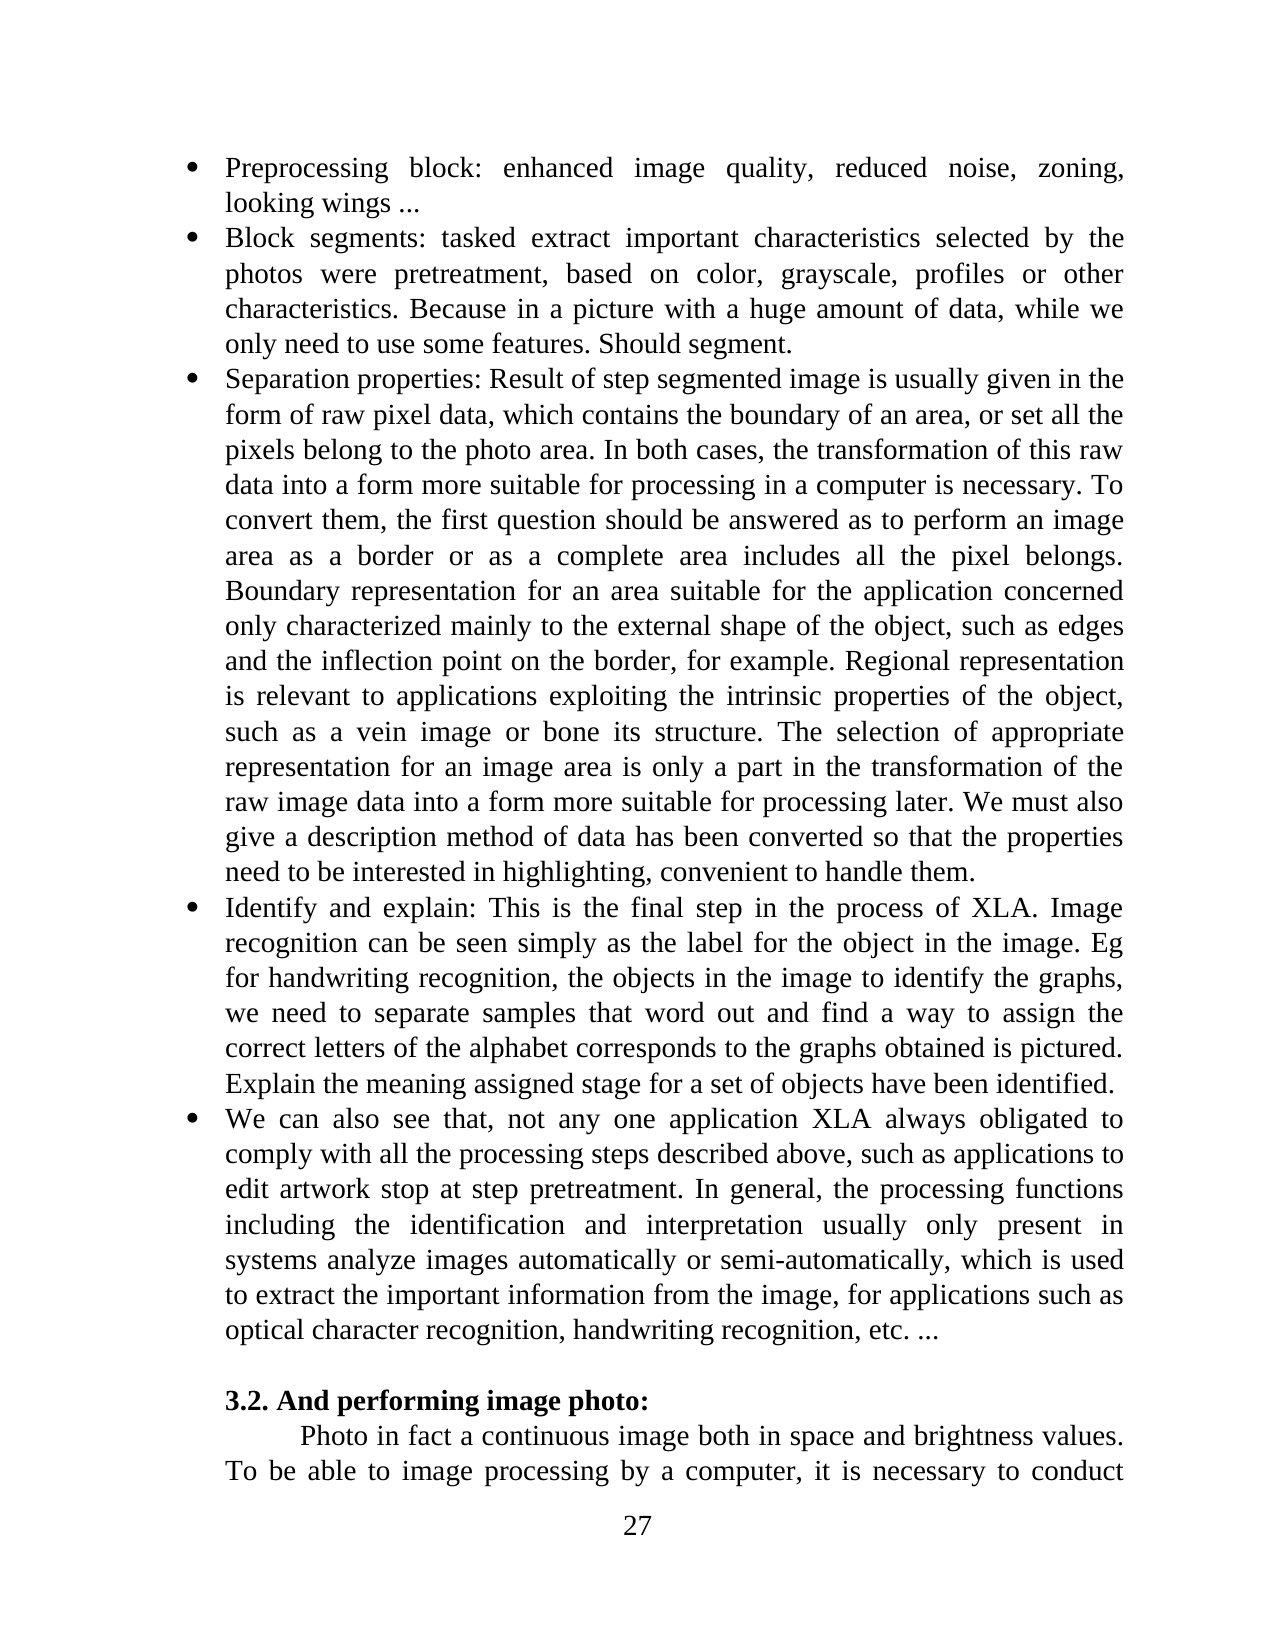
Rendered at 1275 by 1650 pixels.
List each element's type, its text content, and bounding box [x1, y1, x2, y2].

list Identify and explain: This is the final step in the process of XLA. Image recognition can be seen simply as the label for the object in the image. Eg for handwriting recognition, the objects in the image to identify the graphs, we need to separate samples that word out and find a way to assign the correct letters of the alphabet corresponds to the graphs obtained is pictured. Explain the meaning assigned stage for a set of objects have been identified. [187, 890, 1125, 1099]
list Block segments: tasked extract important characteristics selected by the photos were pretreatment, based on color, grayscale, profiles or other characteristics. Because in a picture with a huge amount of data, while we only need to use some features. Should segment. [187, 221, 1125, 360]
list Separation properties: Result of step segmented image is usually given in the form of raw pixel data, which contains the boundary of an area, or set all the pixels belong to the photo area. In both cases, the transformation of this raw data into a form more suitable for processing in a computer is necessary. To convert them, the first question should be answered as to perform an image area as a border or as a complete area includes all the pixel belongs. Boundary representation for an area suitable for the application concerned only characterized mainly to the external shape of the object, such as edges and the inflection point on the border, for example. Regional representation is relevant to applications exploiting the intrinsic properties of the object, such as a vein image or bone its structure. The selection of appropriate representation for an image area is only a part in the transformation of the raw image data into a form more suitable for processing later. We must also give a description method of data has been converted so that the properties need to be interested in highlighting, convenient to handle them. [187, 361, 1125, 888]
list 3.2. And performing image photo: [225, 1383, 1125, 1416]
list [225, 1418, 1125, 1487]
list Preprocessing block: enhanced image quality, reduced noise, zoning, looking wings ... [187, 150, 1125, 219]
list We can also see that, not any one application XLA always obligated to comply with all the processing steps described above, such as applications to edit artwork stop at step pretreatment. In general, the processing functions including the identification and interpretation usually only present in systems analyze images automatically or semi-automatically, which is used to extract the important information from the image, for applications such as optical character recognition, handwriting recognition, etc. ... [187, 1101, 1125, 1346]
